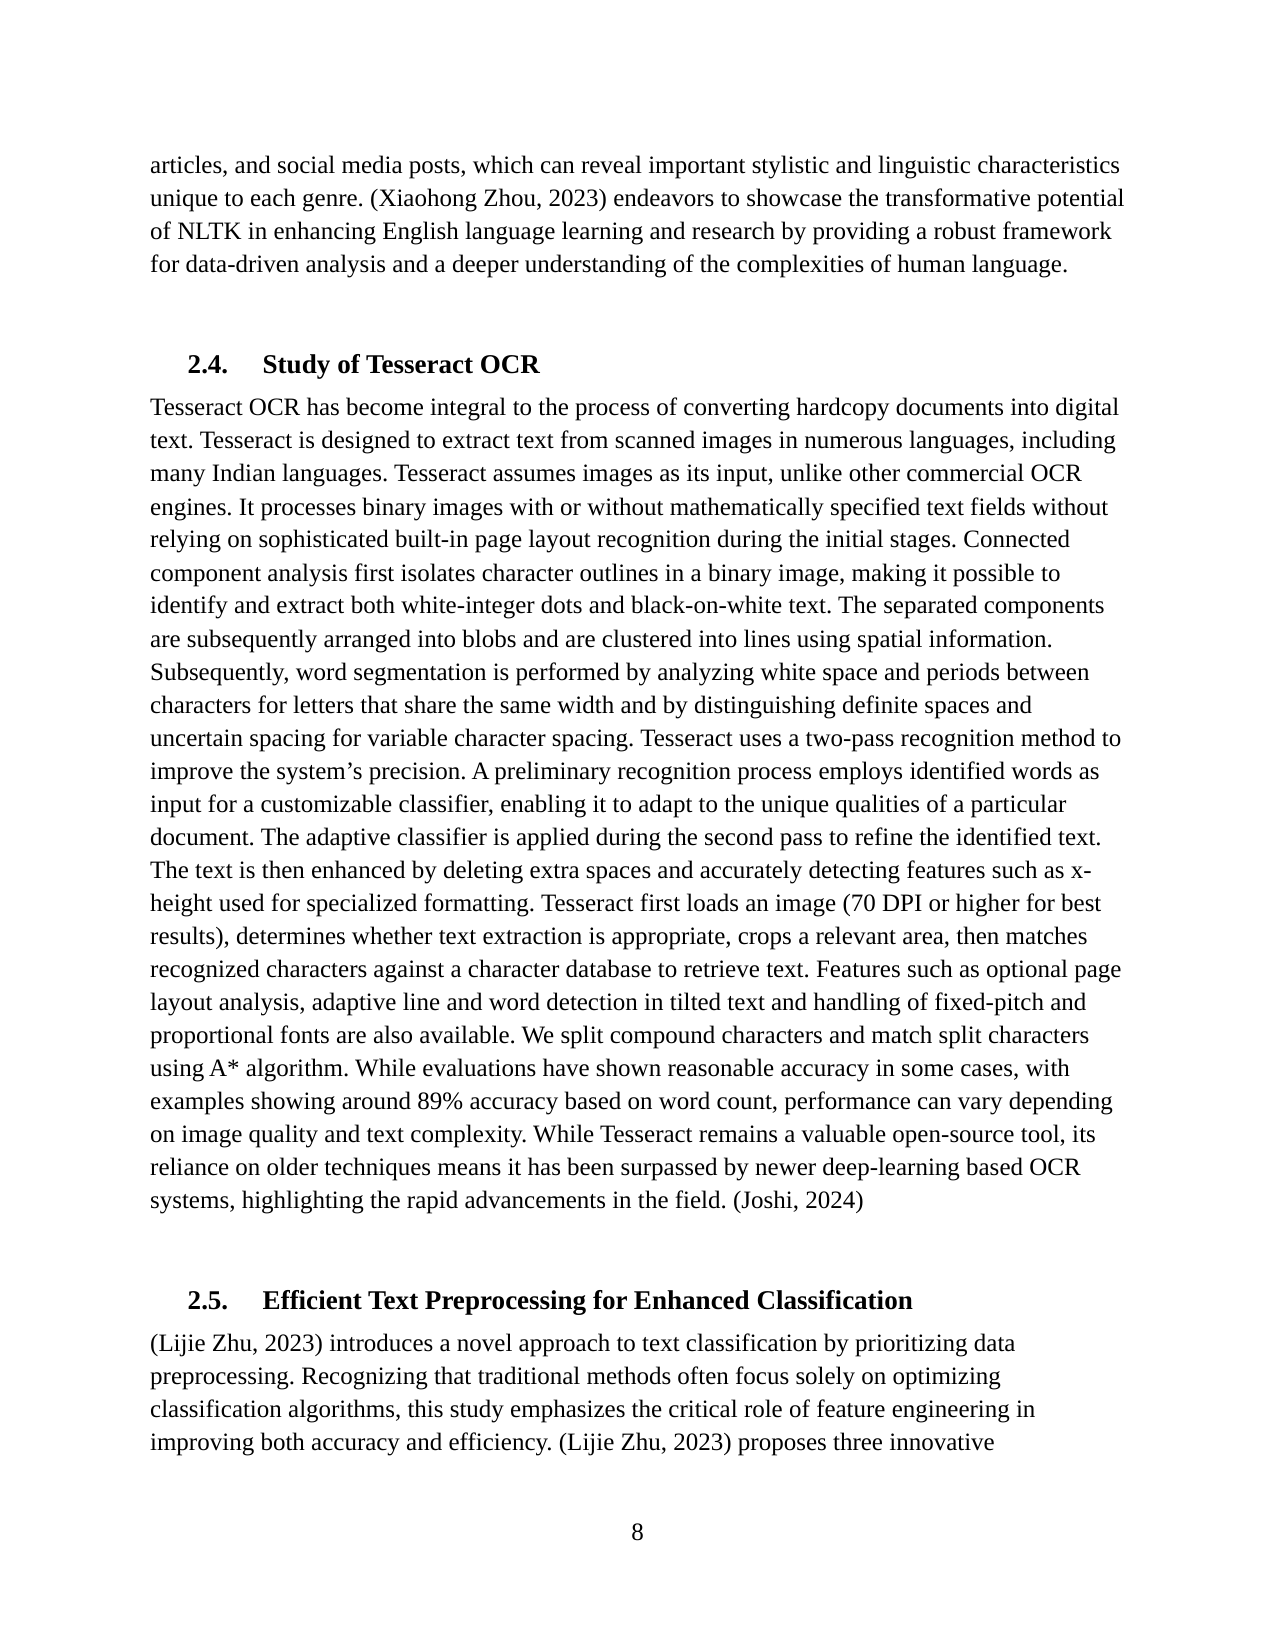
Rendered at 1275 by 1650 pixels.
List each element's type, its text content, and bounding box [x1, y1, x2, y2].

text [150, 150, 1125, 278]
subtitle Efficient Text Preprocessing for Enhanced Classification [187, 1284, 1125, 1316]
text Tesseract OCR has become integral to the process of converting hardcopy documents into digital text. Tesseract is designed to extract text from scanned images in numerous languages, including many Indian languages. Tesseract assumes images as its input, unlike other commercial OCR engines. It processes binary images with or without mathematically specified text fields without relying on sophisticated built-in page layout recognition during the initial stages. Connected component analysis first isolates character outlines in a binary image, making it possible to identify and extract both white-integer dots and black-on-white text. The separated components are subsequently arranged into blobs and are clustered into lines using spatial information. Subsequently, word segmentation is performed by analyzing white space and periods between characters for letters that share the same width and by distinguishing definite spaces and uncertain spacing for variable character spacing. Tesseract uses a two-pass recognition method to improve the system’s precision. A preliminary recognition process employs identified words as input for a customizable classifier, enabling it to adapt to the unique qualities of a particular document. The adaptive classifier is applied during the second pass to refine the identified text. The text is then enhanced by deleting extra spaces and accurately detecting features such as x-height used for specialized formatting. Tesseract first loads an image (70 DPI or higher for best results), determines whether text extraction is appropriate, crops a relevant area, then matches recognized characters against a character database to retrieve text. Features such as optional page layout analysis, adaptive line and word detection in tilted text and handling of fixed-pitch and proportional fonts are also available. We split compound characters and match split characters using A* algorithm. While evaluations have shown reasonable accuracy in some cases, with examples showing around 89% accuracy based on word count, performance can vary depending on image quality and text complexity. While Tesseract remains a valuable open-source tool, its reliance on older techniques means it has been surpassed by newer deep-learning based OCR systems, highlighting the rapid advancements in the field. (Joshi, 2024) [150, 392, 1125, 1214]
subtitle Study of Tesseract OCR [187, 348, 1125, 379]
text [150, 1328, 1125, 1456]
